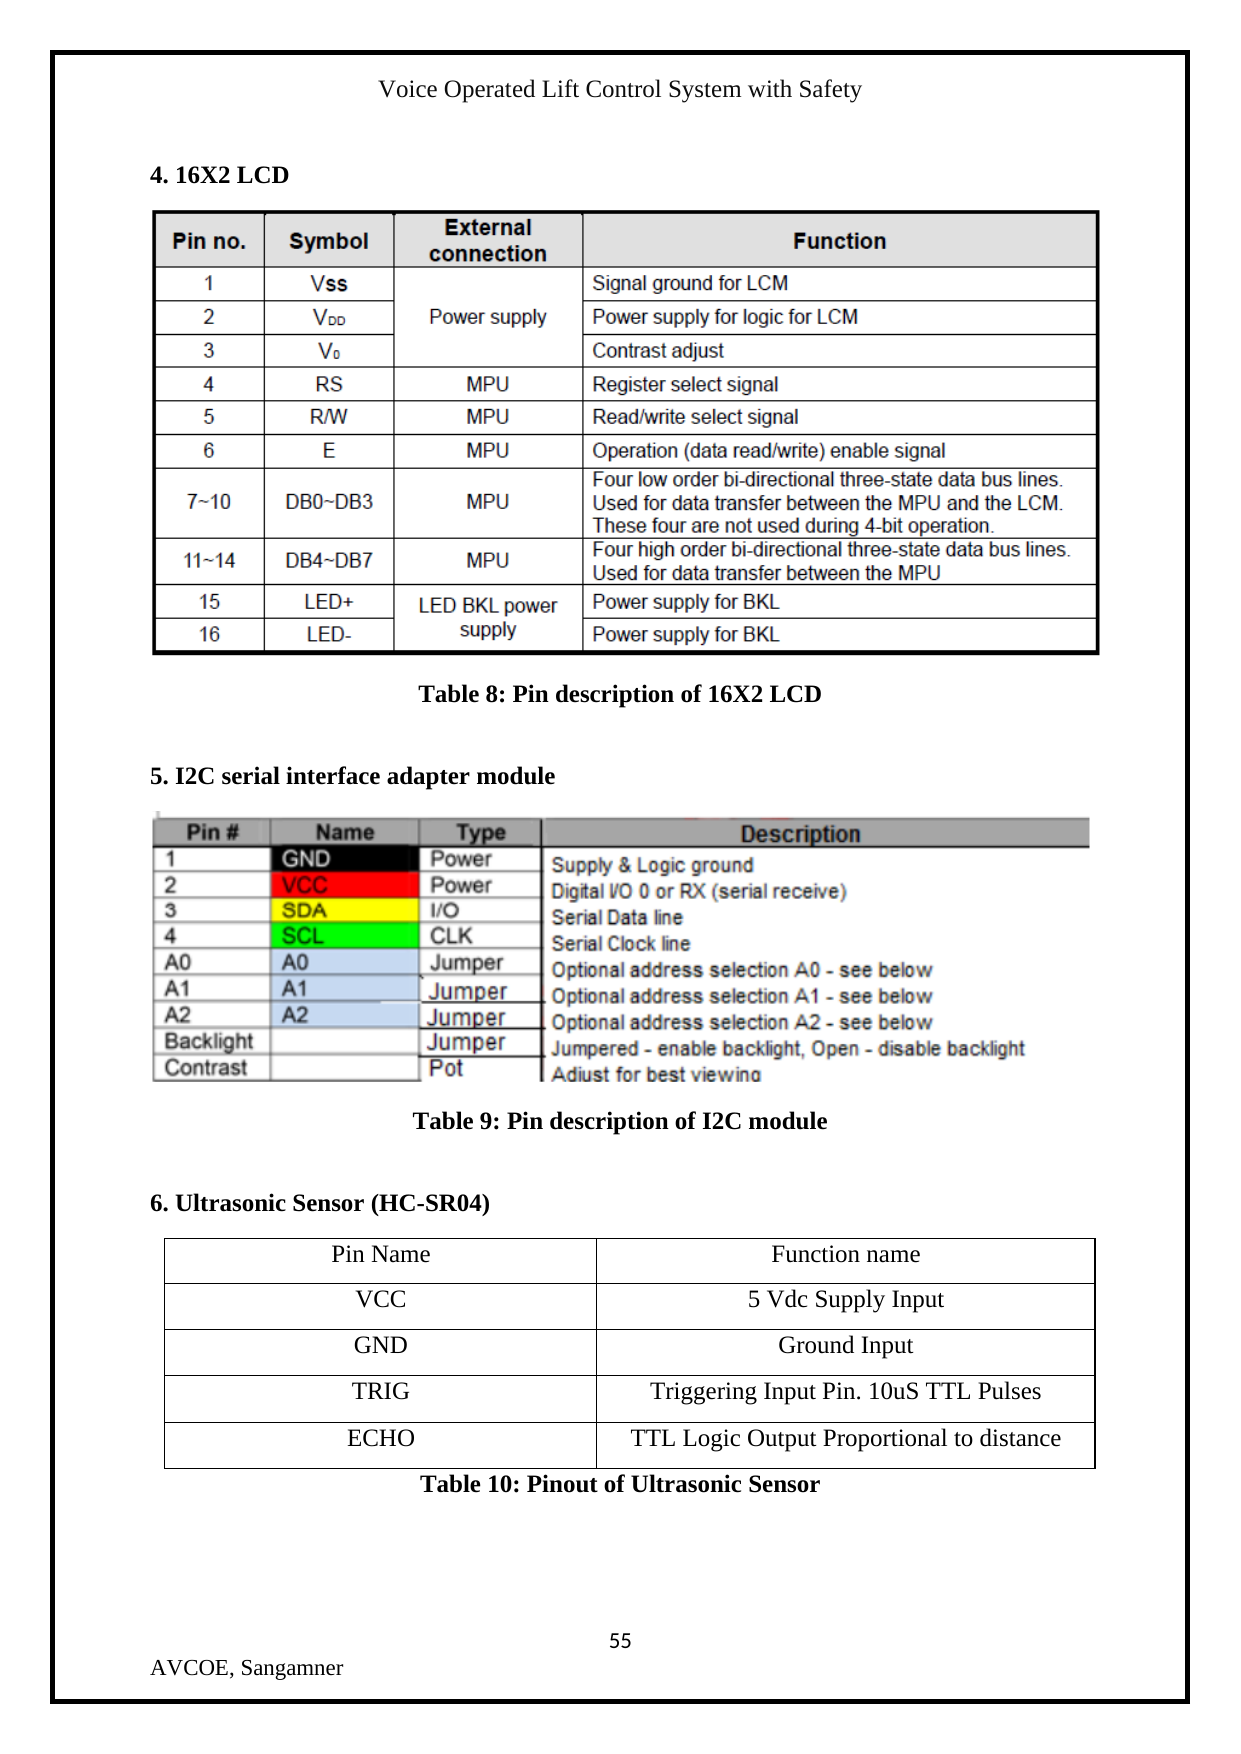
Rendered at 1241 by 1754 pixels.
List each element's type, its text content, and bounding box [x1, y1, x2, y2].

text Table 9: Pin description of I2C module [150, 1106, 1090, 1135]
table_cell ECHO [165, 1423, 596, 1468]
table_header Pin Name [165, 1239, 596, 1283]
text 4. 16X2 LCD [150, 160, 1090, 189]
table_header Function name [597, 1239, 1094, 1283]
text 5. I2C serial interface adapter module [150, 761, 1090, 790]
table_cell TTL Logic Output Proportional to distance [597, 1423, 1094, 1468]
picture [150, 811, 1091, 1086]
table_cell TRIG [165, 1376, 596, 1422]
table_cell GND [165, 1330, 596, 1375]
text Table 8: Pin description of 16X2 LCD [150, 679, 1090, 708]
table_cell VCC [165, 1284, 596, 1329]
table_cell Ground Input [597, 1330, 1094, 1375]
table_cell Triggering Input Pin. 10uS TTL Pulses [597, 1376, 1094, 1422]
table_cell 5 Vdc Supply Input [597, 1284, 1094, 1329]
text Table 10: Pinout of Ultrasonic Sensor [150, 1469, 1090, 1497]
picture [150, 209, 1102, 659]
text 6. Ultrasonic Sensor (HC-SR04) [150, 1188, 1090, 1217]
